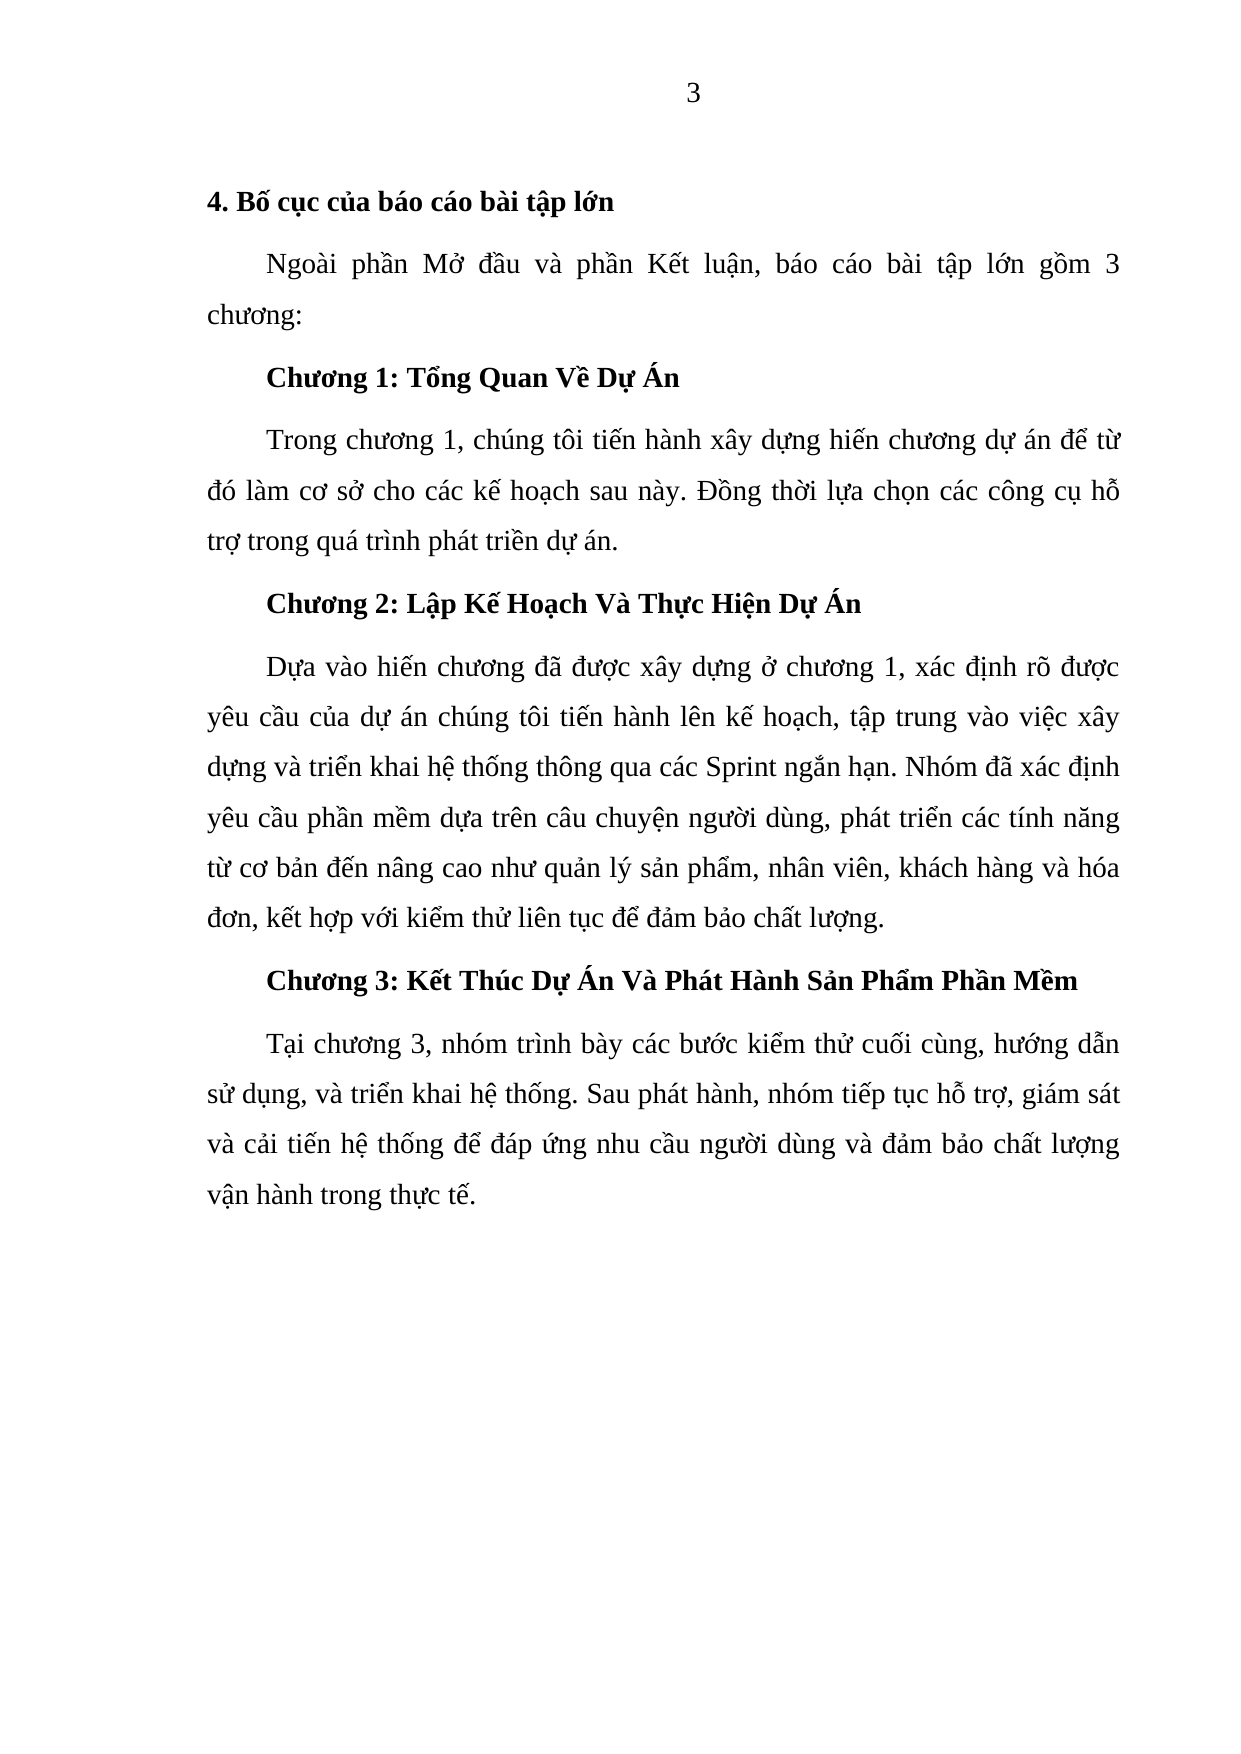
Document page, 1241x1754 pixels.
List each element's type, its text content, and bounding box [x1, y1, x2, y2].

subtitle 4. Bố cục của báo cáo bài tập lớn [207, 184, 1121, 217]
text Chương 3: Kết Thúc Dự Án Và Phát Hành Sản Phẩm Phần Mềm [266, 963, 1121, 997]
text Ngoài phần Mở đầu và phần Kết luận, báo cáo bài tập lớn gồm 3 chương: [207, 247, 1121, 330]
text Chương 2: Lập Kế Hoạch Và Thực Hiện Dự Án [266, 586, 1121, 619]
text Chương 1: Tổng Quan Về Dự Án [266, 360, 1121, 393]
text Tại chương 3, nhóm trình bày các bước kiểm thử cuối cùng, hướng dẫn sử dụng, và triển khai hệ thống. Sau phát hành, nhóm tiếp tục hỗ trợ, giám sát và cải tiến hệ thống để đáp ứng nhu cầu người dùng và đảm bảo chất lượng vận hành trong thực tế. [207, 1026, 1121, 1210]
text Trong chương 1, chúng tôi tiến hành xây dựng hiến chương dự án để từ đó làm cơ sở cho các kế hoạch sau này. Đồng thời lựa chọn các công cụ hỗ trợ trong quá trình phát triền dự án. [207, 422, 1121, 557]
text Dựa vào hiến chương đã được xây dựng ở chương 1, xác định rõ được yêu cầu của dự án chúng tôi tiến hành lên kế hoạch, tập trung vào việc xây dựng và triển khai hệ thống thông qua các Sprint ngắn hạn. Nhóm đã xác định yêu cầu phần mềm dựa trên câu chuyện người dùng, phát triển các tính năng từ cơ bản đến nâng cao như quản lý sản phẩm, nhân viên, khách hàng và hóa đơn, kết hợp với kiểm thử liên tục để đảm bảo chất lượng. [207, 649, 1121, 934]
